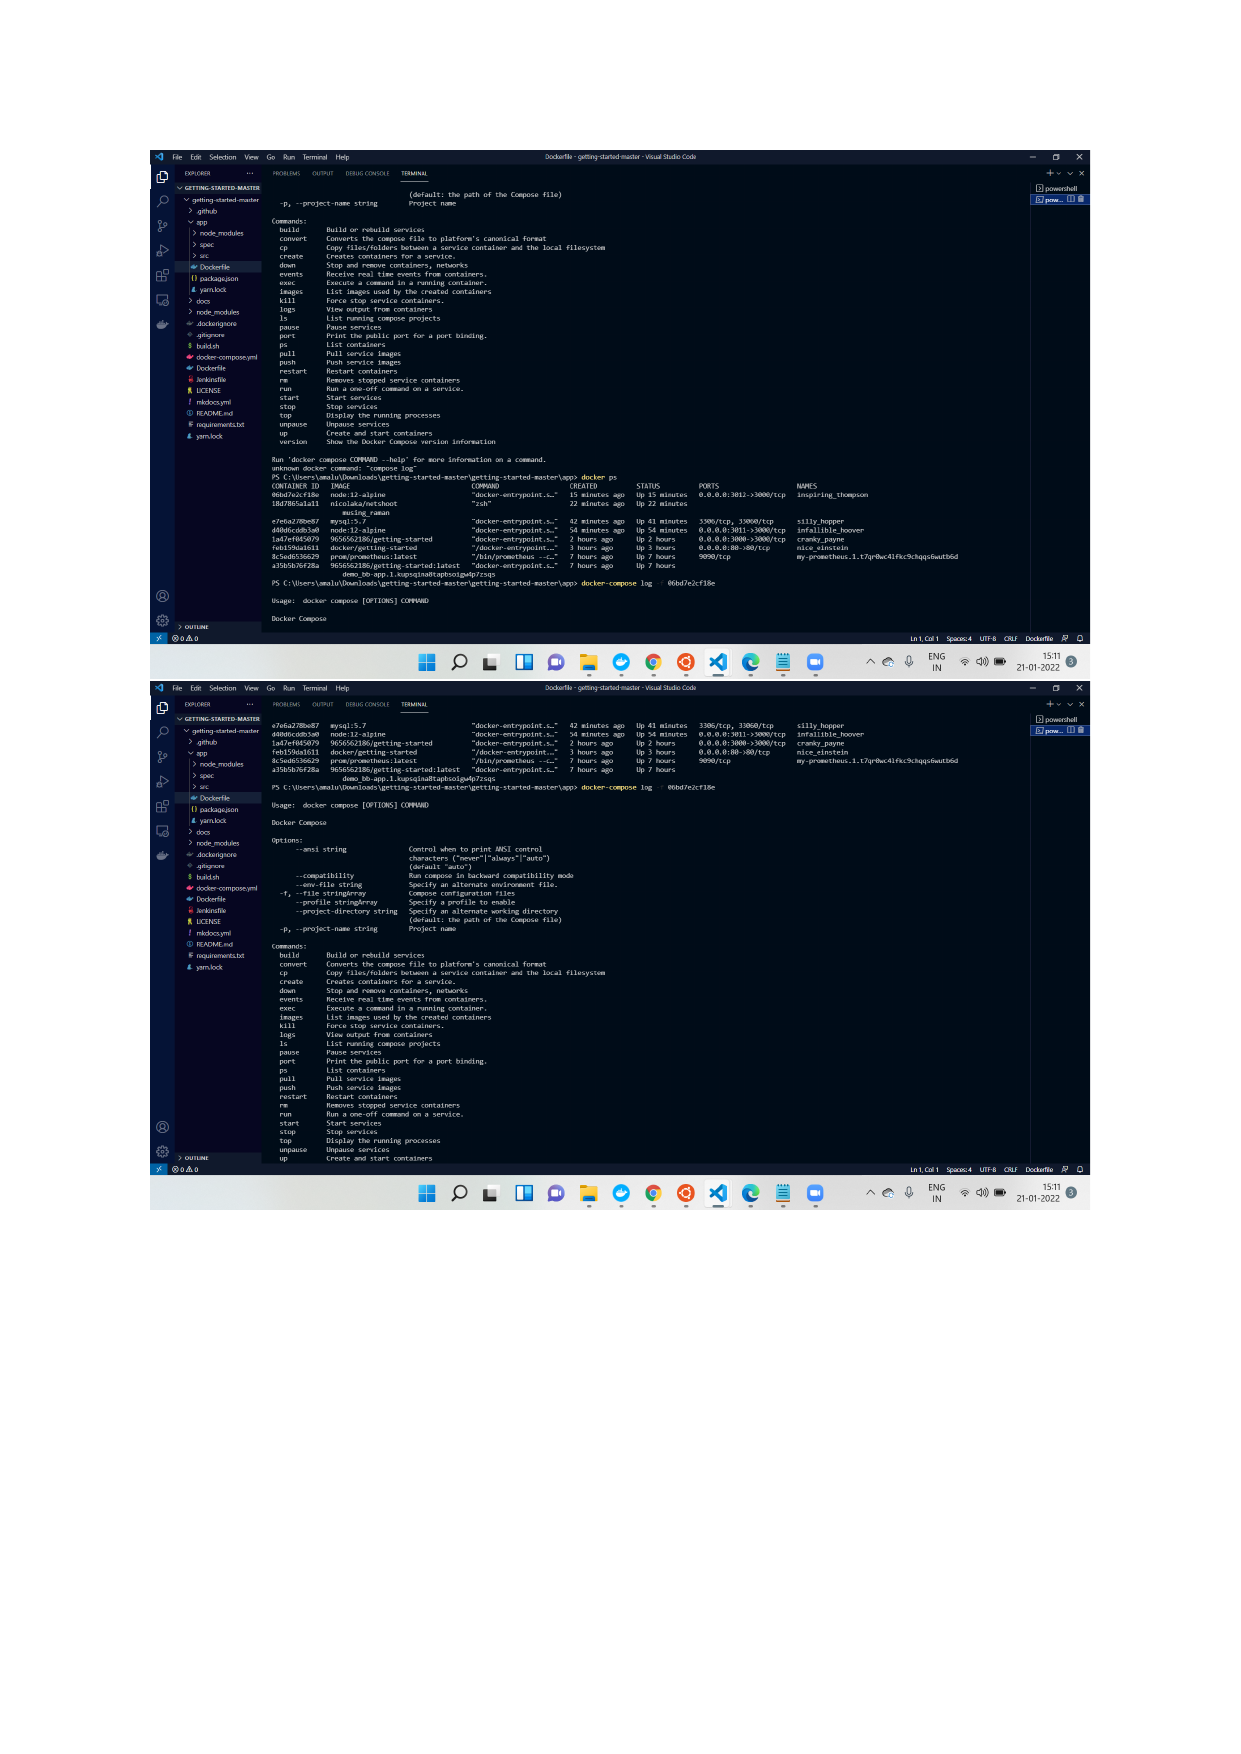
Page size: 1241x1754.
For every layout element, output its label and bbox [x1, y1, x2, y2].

picture [150, 681, 1091, 1210]
picture [150, 150, 1091, 679]
